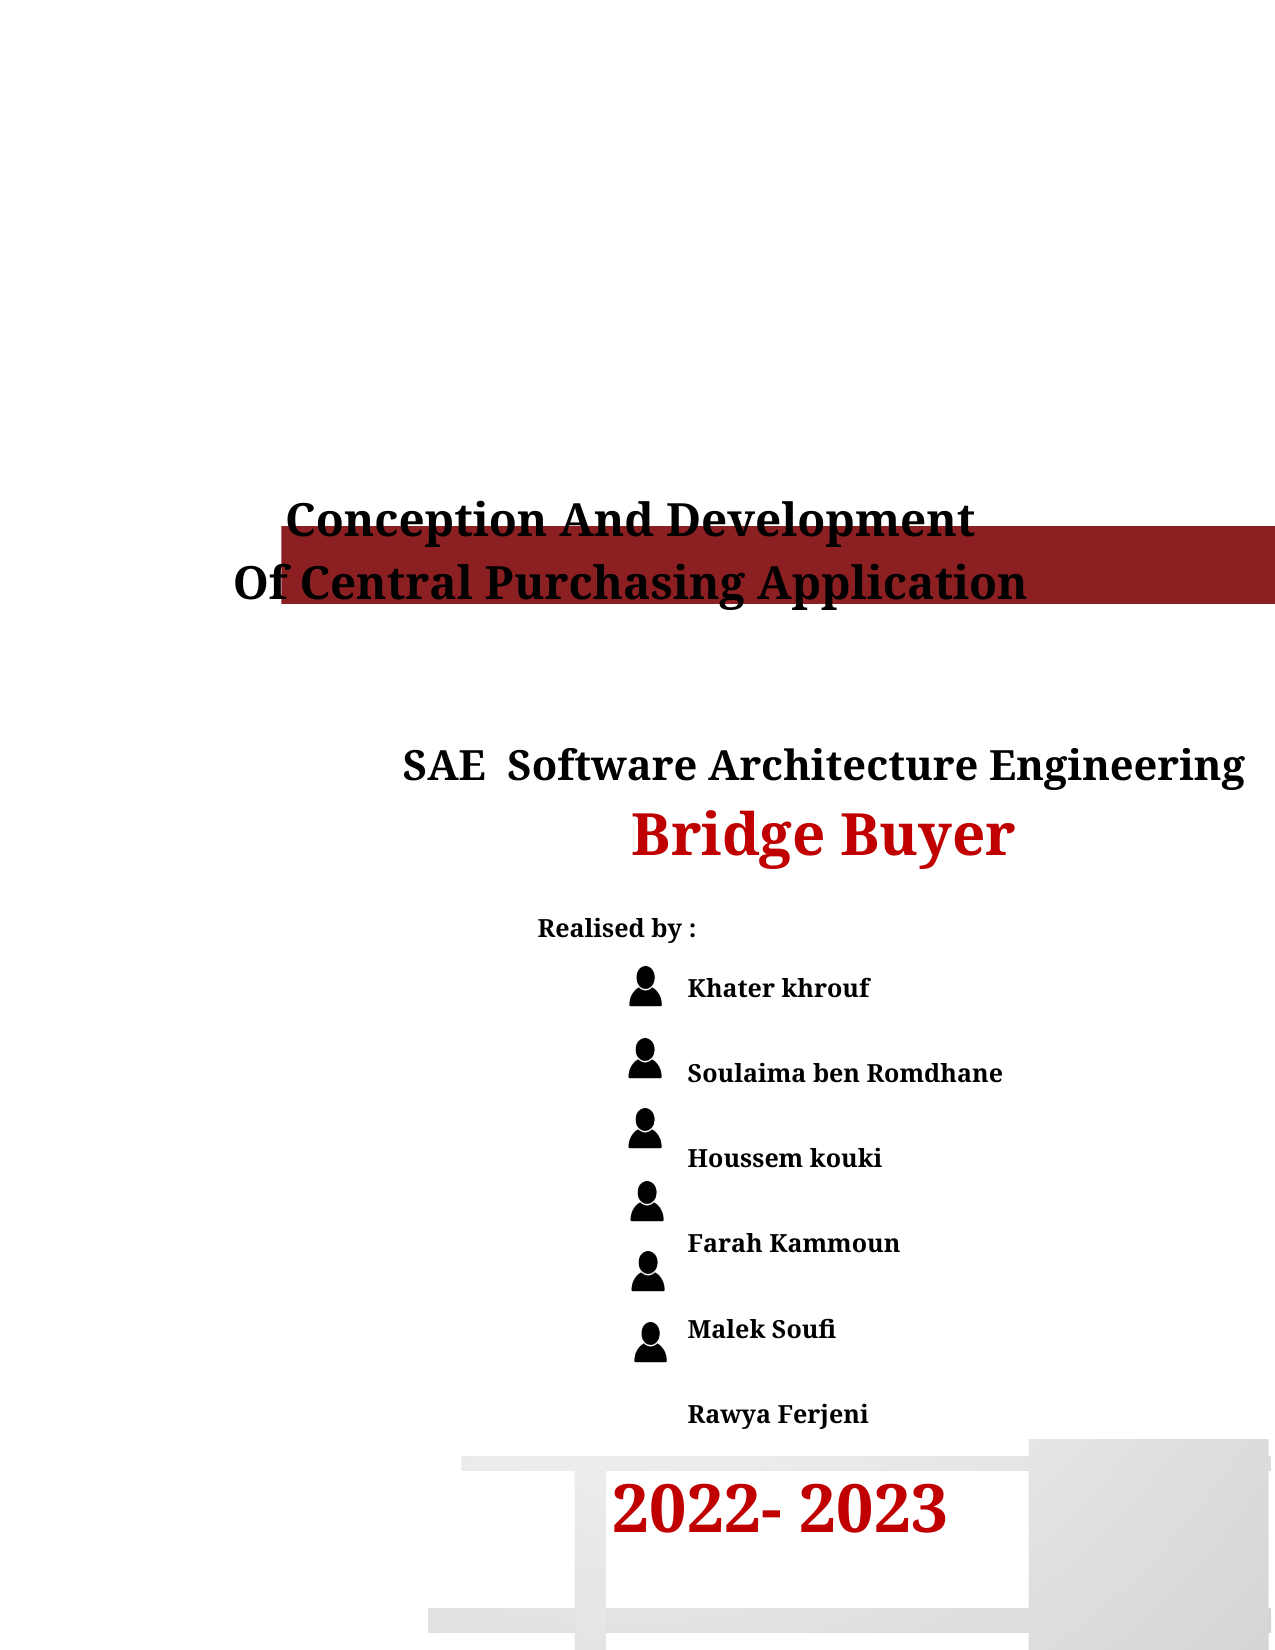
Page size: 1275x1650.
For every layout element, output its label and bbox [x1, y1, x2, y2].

picture [679, 526, 690, 533]
picture [725, 600, 738, 604]
picture [728, 577, 734, 588]
picture [435, 526, 444, 533]
picture [633, 526, 642, 533]
picture [626, 1035, 663, 1081]
picture [627, 1105, 664, 1151]
picture [324, 526, 334, 534]
picture [628, 1178, 666, 1224]
picture [632, 1319, 669, 1365]
picture [836, 526, 845, 533]
picture [832, 577, 841, 596]
picture [588, 526, 598, 534]
picture [281, 526, 1275, 604]
picture [802, 577, 811, 596]
picture [428, 1439, 1272, 1650]
picture [629, 1248, 667, 1294]
picture [627, 963, 664, 1009]
picture [497, 526, 507, 534]
picture [806, 526, 816, 534]
